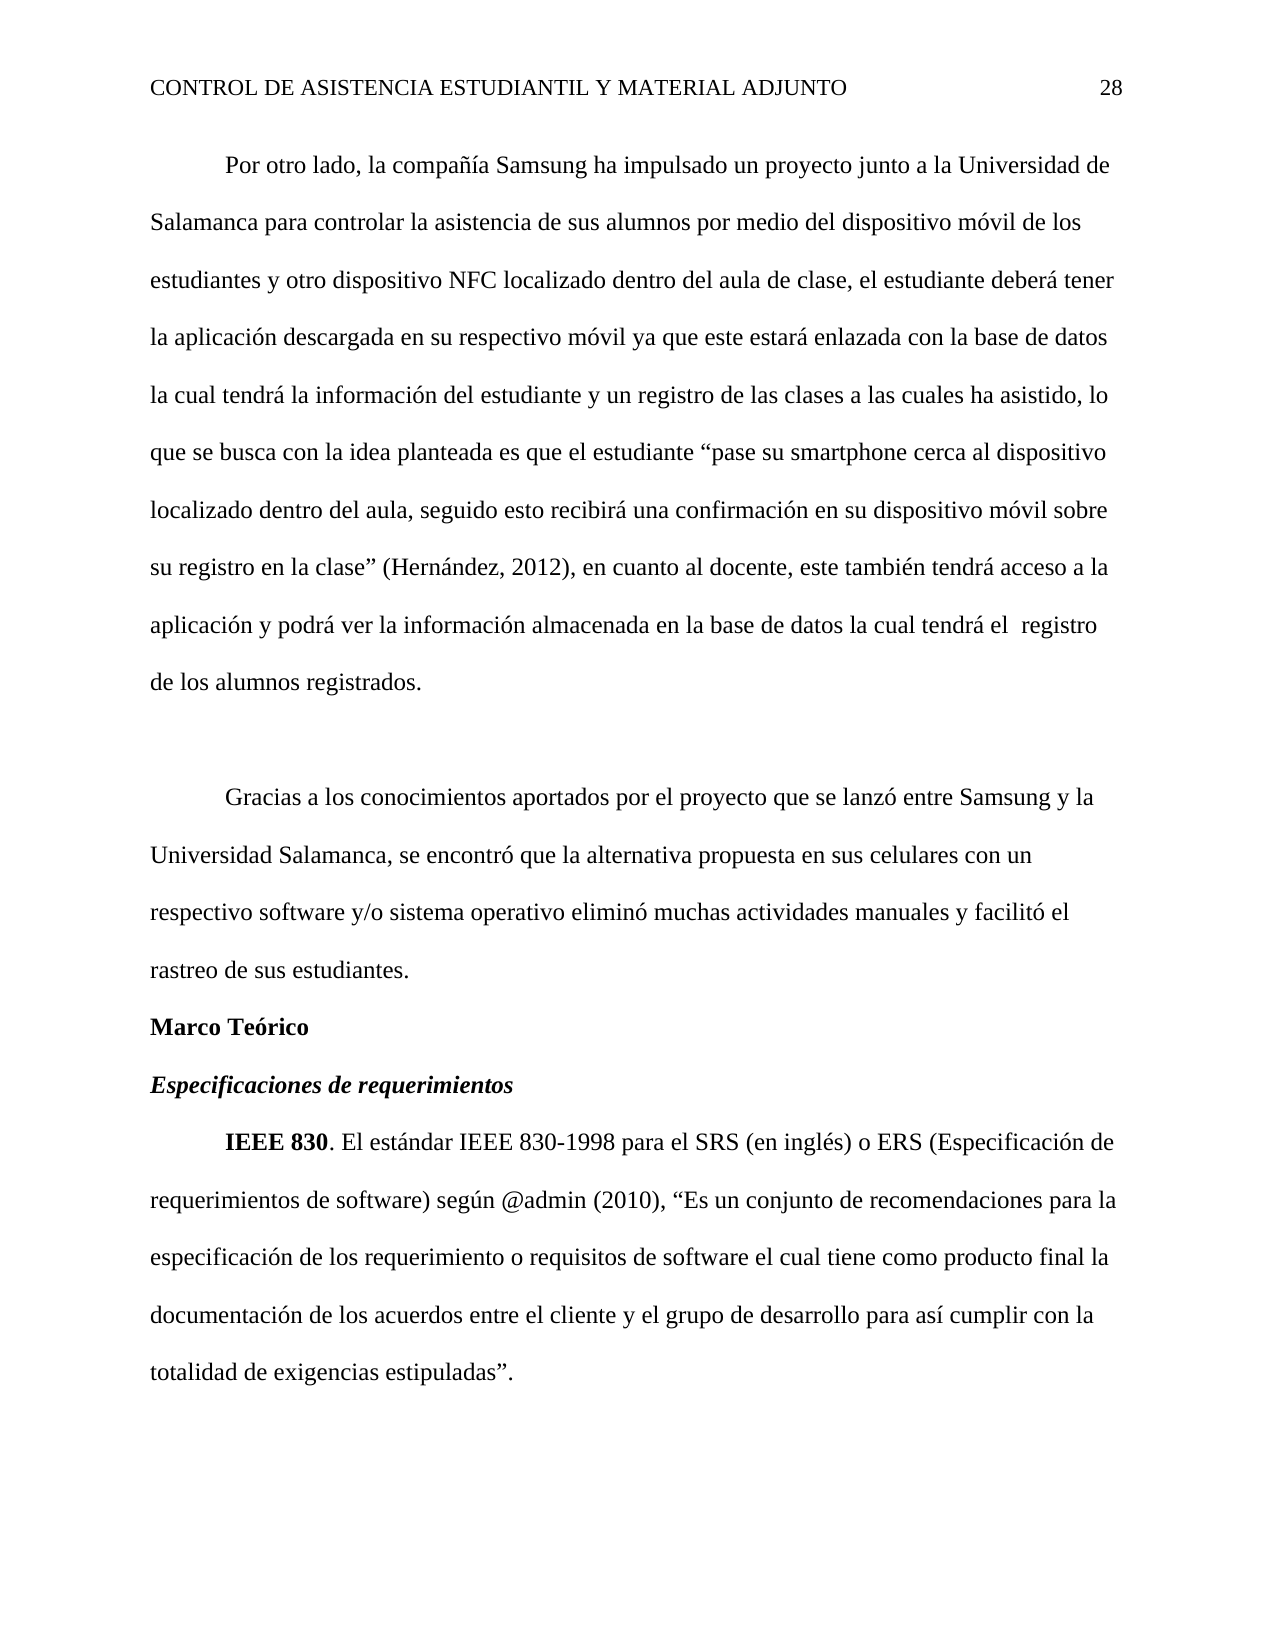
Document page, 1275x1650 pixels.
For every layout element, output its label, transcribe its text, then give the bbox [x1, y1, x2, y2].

text IEEE 830. El estándar IEEE 830-1998 para el SRS (en inglés) o ERS (Especificación de requerimientos de software) según @admin , “Es un conjunto de recomendaciones para la especificación de los requerimiento o requisitos de software el cual tiene como producto final la documentación de los acuerdos entre el cliente y el grupo de desarrollo para así cumplir con la totalidad de exigencias estipuladas”. [150, 1127, 1125, 1386]
subtitle Especificaciones de requerimientos [150, 1070, 1125, 1099]
text Por otro lado, la compañía Samsung ha impulsado un proyecto junto a la Universidad de Salamanca para controlar la asistencia de sus alumnos por medio del dispositivo móvil de los estudiantes y otro dispositivo NFC localizado dentro del aula de clase, el estudiante deberá tener la aplicación descargada en su respectivo móvil ya que este estará enlazada con la base de datos la cual tendrá la información del estudiante y un registro de las clases a las cuales ha asistido, lo que se busca con la idea planteada es que el estudiante “pase su smartphone cerca al dispositivo localizado dentro del aula, seguido esto recibirá una confirmación en su dispositivo móvil sobre su registro en la clase” , en cuanto al docente, este también tendrá acceso a la aplicación y podrá ver la información almacenada en la base de datos la cual tendrá el registro de los alumnos registrados. [150, 150, 1125, 696]
text Gracias a los conocimientos aportados por el proyecto que se lanzó entre Samsung y la Universidad Salamanca, se encontró que la alternativa propuesta en sus celulares con un respectivo software y/o sistema operativo eliminó muchas actividades manuales y facilitó el rastreo de sus estudiantes. [150, 782, 1125, 984]
subtitle Marco Teórico [150, 1012, 1125, 1041]
